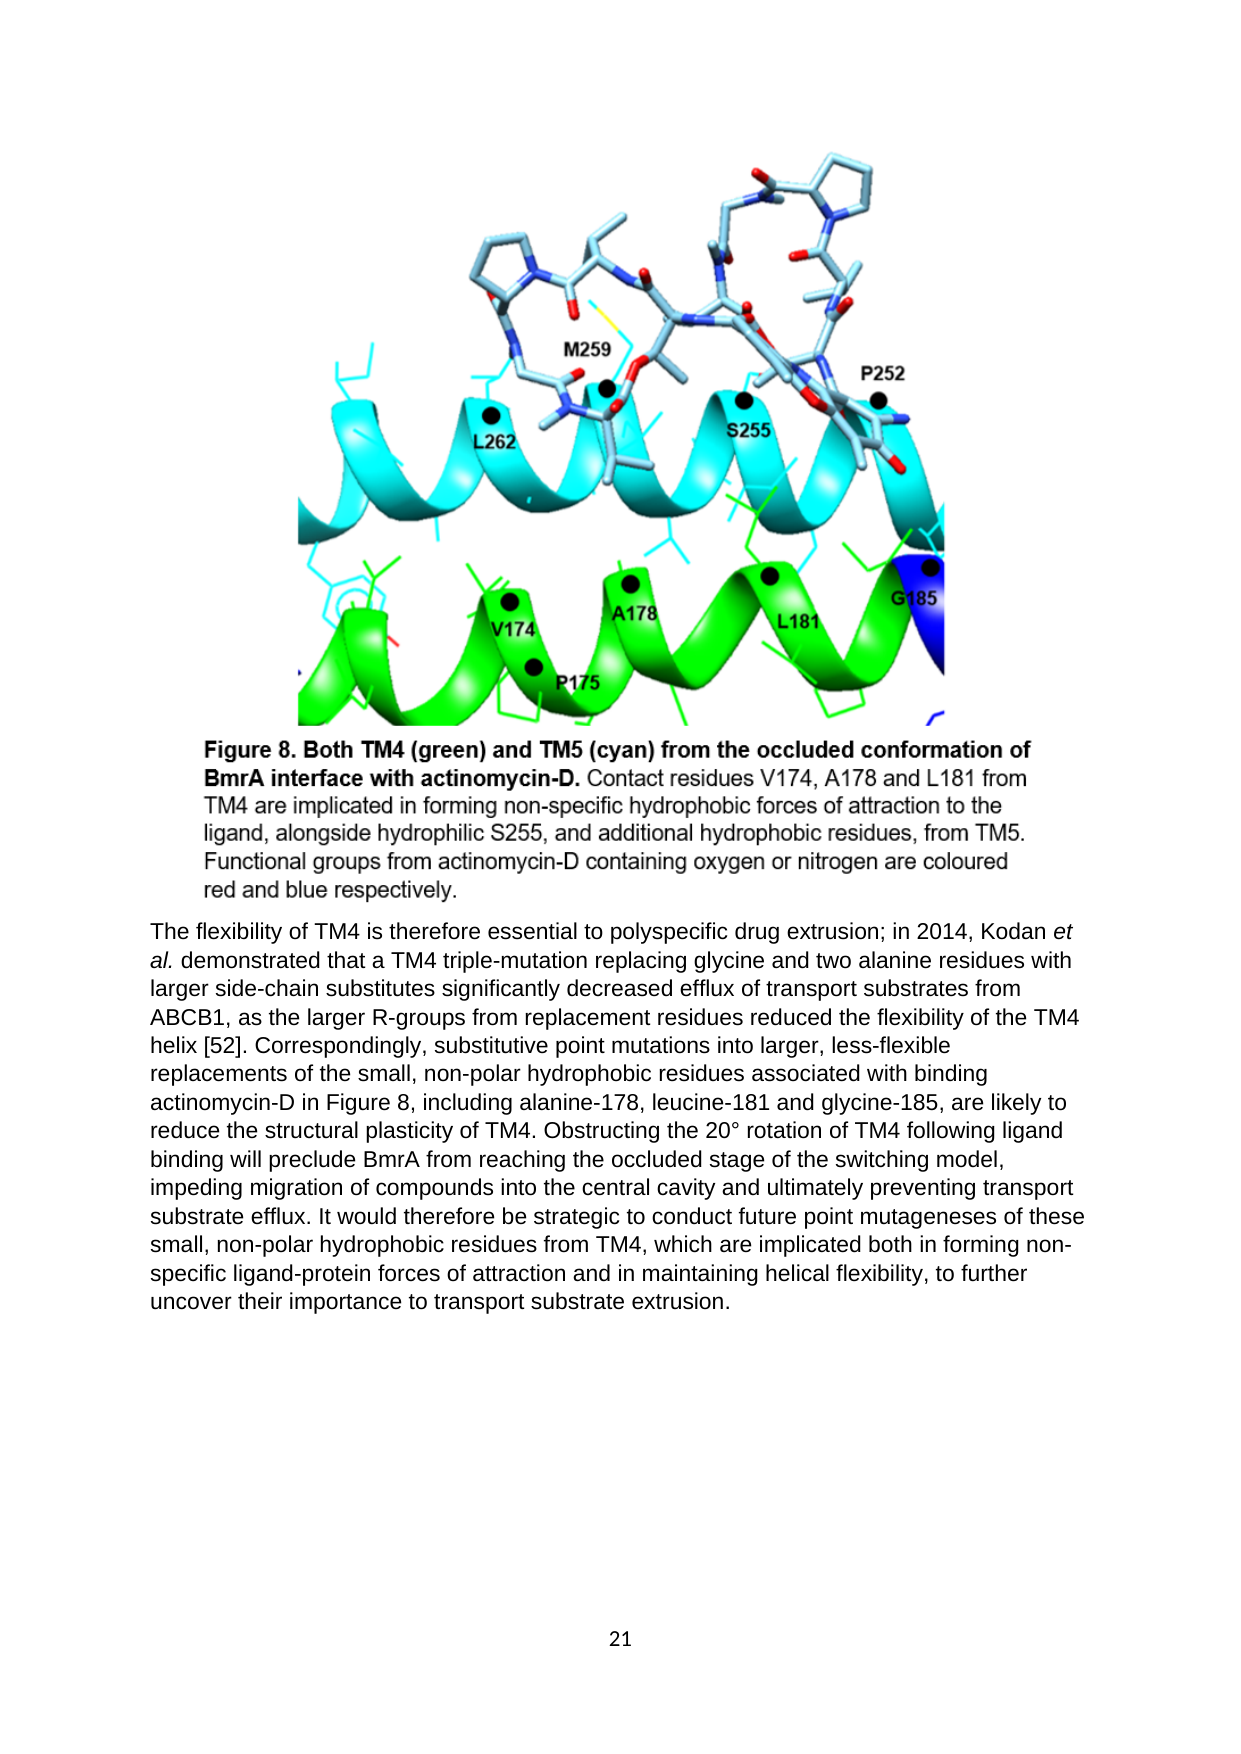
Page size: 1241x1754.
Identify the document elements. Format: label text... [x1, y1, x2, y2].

picture [181, 150, 1059, 917]
